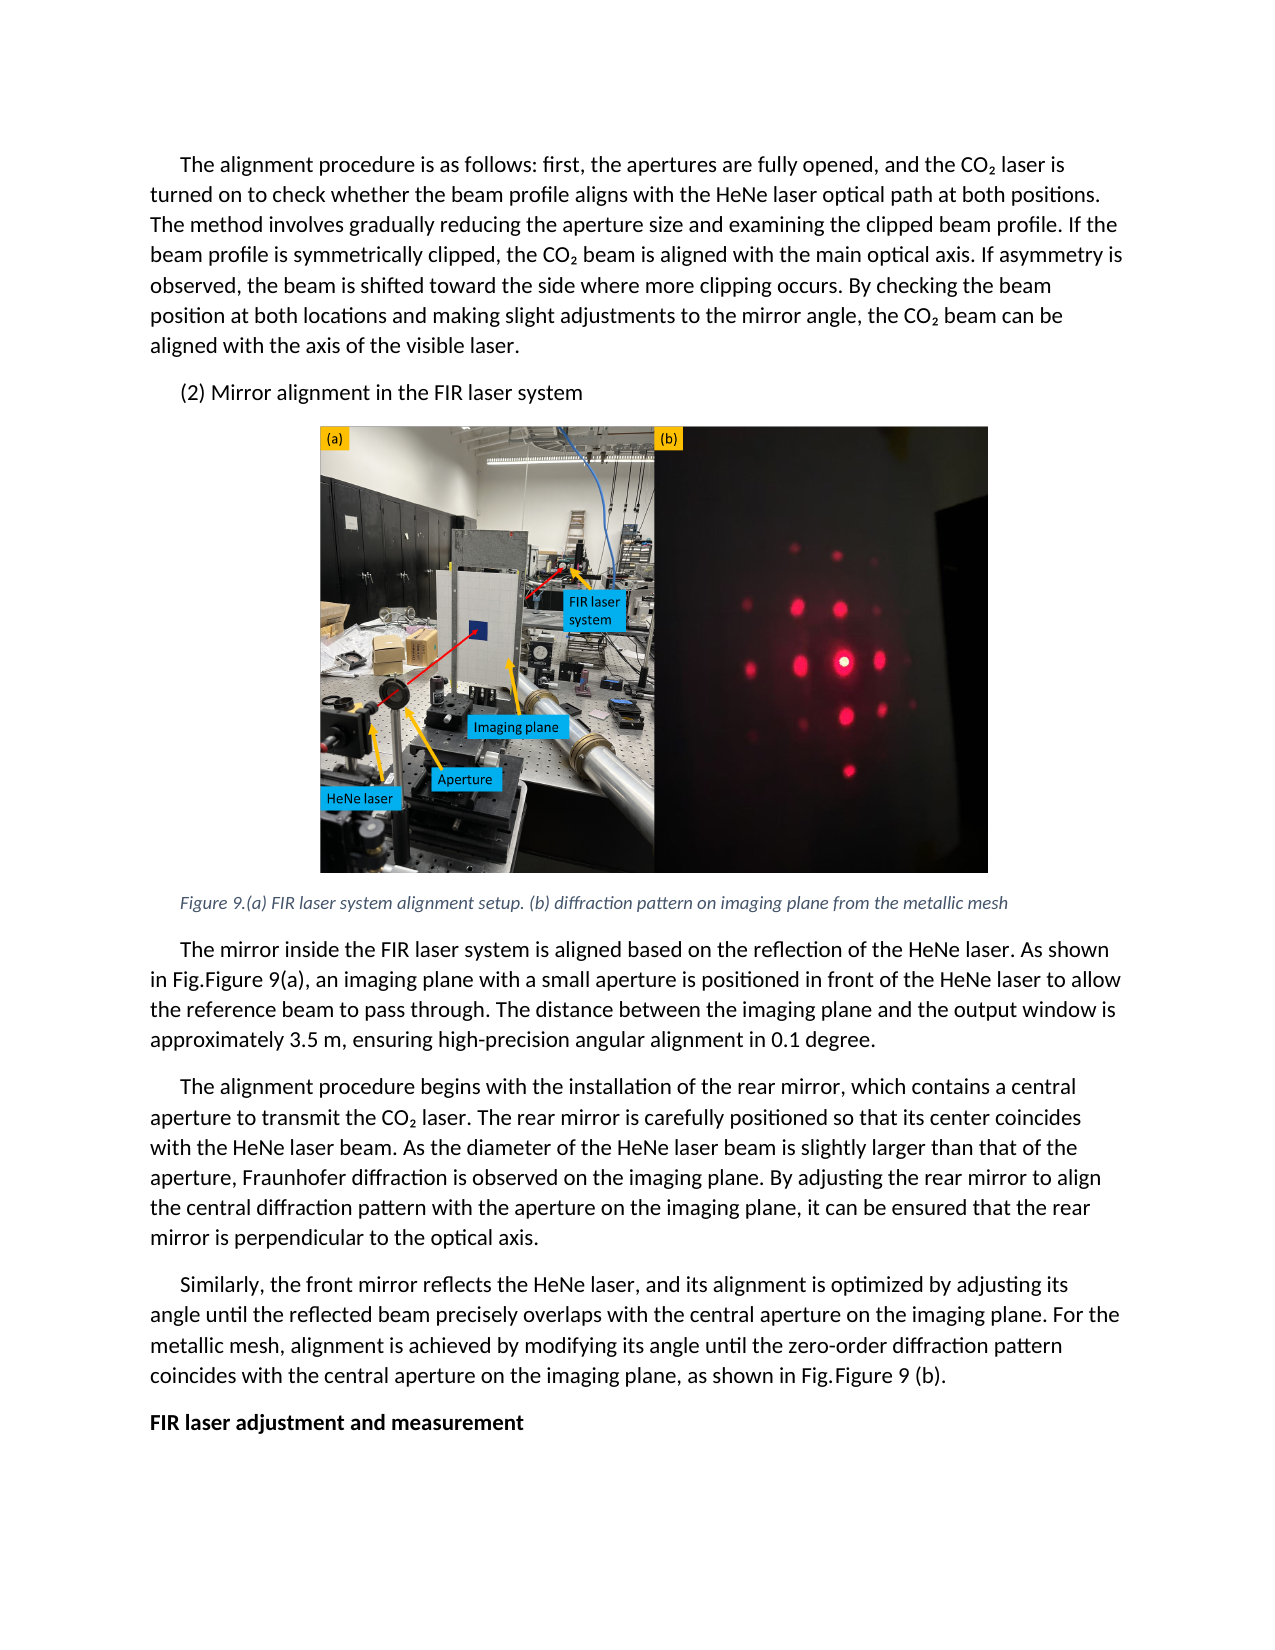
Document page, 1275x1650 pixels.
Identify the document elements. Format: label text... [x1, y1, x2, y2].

picture [317, 425, 988, 873]
text Similarly, the front mirror reflects the HeNe laser, and its alignment is optimized by adjusting its angle until the reflected beam precisely overlaps with the central aperture on the imaging plane. For the metallic mesh, alignment is achieved by modifying its angle until the zero-order diffraction pattern coincides with the central aperture on the imaging plane, as shown in Fig.9 (b). [150, 1270, 1125, 1389]
text Figure 9.(a) FIR laser system alignment setup. (b) diffraction pattern on imaging plane from the metallic mesh [150, 891, 1125, 914]
text The alignment procedure is as follows: first, the apertures are fully opened, and the CO₂ laser is turned on to check whether the beam profile aligns with the HeNe laser optical path at both positions. The method involves gradually reducing the aperture size and examining the clipped beam profile. If the beam profile is symmetrically clipped, the CO₂ beam is aligned with the main optical axis. If asymmetry is observed, the beam is shifted toward the side where more clipping occurs. By checking the beam position at both locations and making slight adjustments to the mirror angle, the CO₂ beam can be aligned with the axis of the visible laser. [150, 150, 1125, 359]
text (2) Mirror alignment in the FIR laser system [150, 378, 1125, 406]
text The alignment procedure begins with the installation of the rear mirror, which contains a central aperture to transmit the CO₂ laser. The rear mirror is carefully positioned so that its center coincides with the HeNe laser beam. As the diameter of the HeNe laser beam is slightly larger than that of the aperture, Fraunhofer diffraction is observed on the imaging plane. By adjusting the rear mirror to align the central diffraction pattern with the aperture on the imaging plane, it can be ensured that the rear mirror is perpendicular to the optical axis. [150, 1072, 1125, 1251]
text FIR laser adjustment and measurement [150, 1408, 1125, 1436]
text The mirror inside the FIR laser system is aligned based on the reflection of the HeNe laser. As shown in Fig.9(a), an imaging plane with a small aperture is positioned in front of the HeNe laser to allow the reference beam to pass through. The distance between the imaging plane and the output window is approximately 3.5 m, ensuring high-precision angular alignment in 0.1 degree. [150, 935, 1125, 1053]
